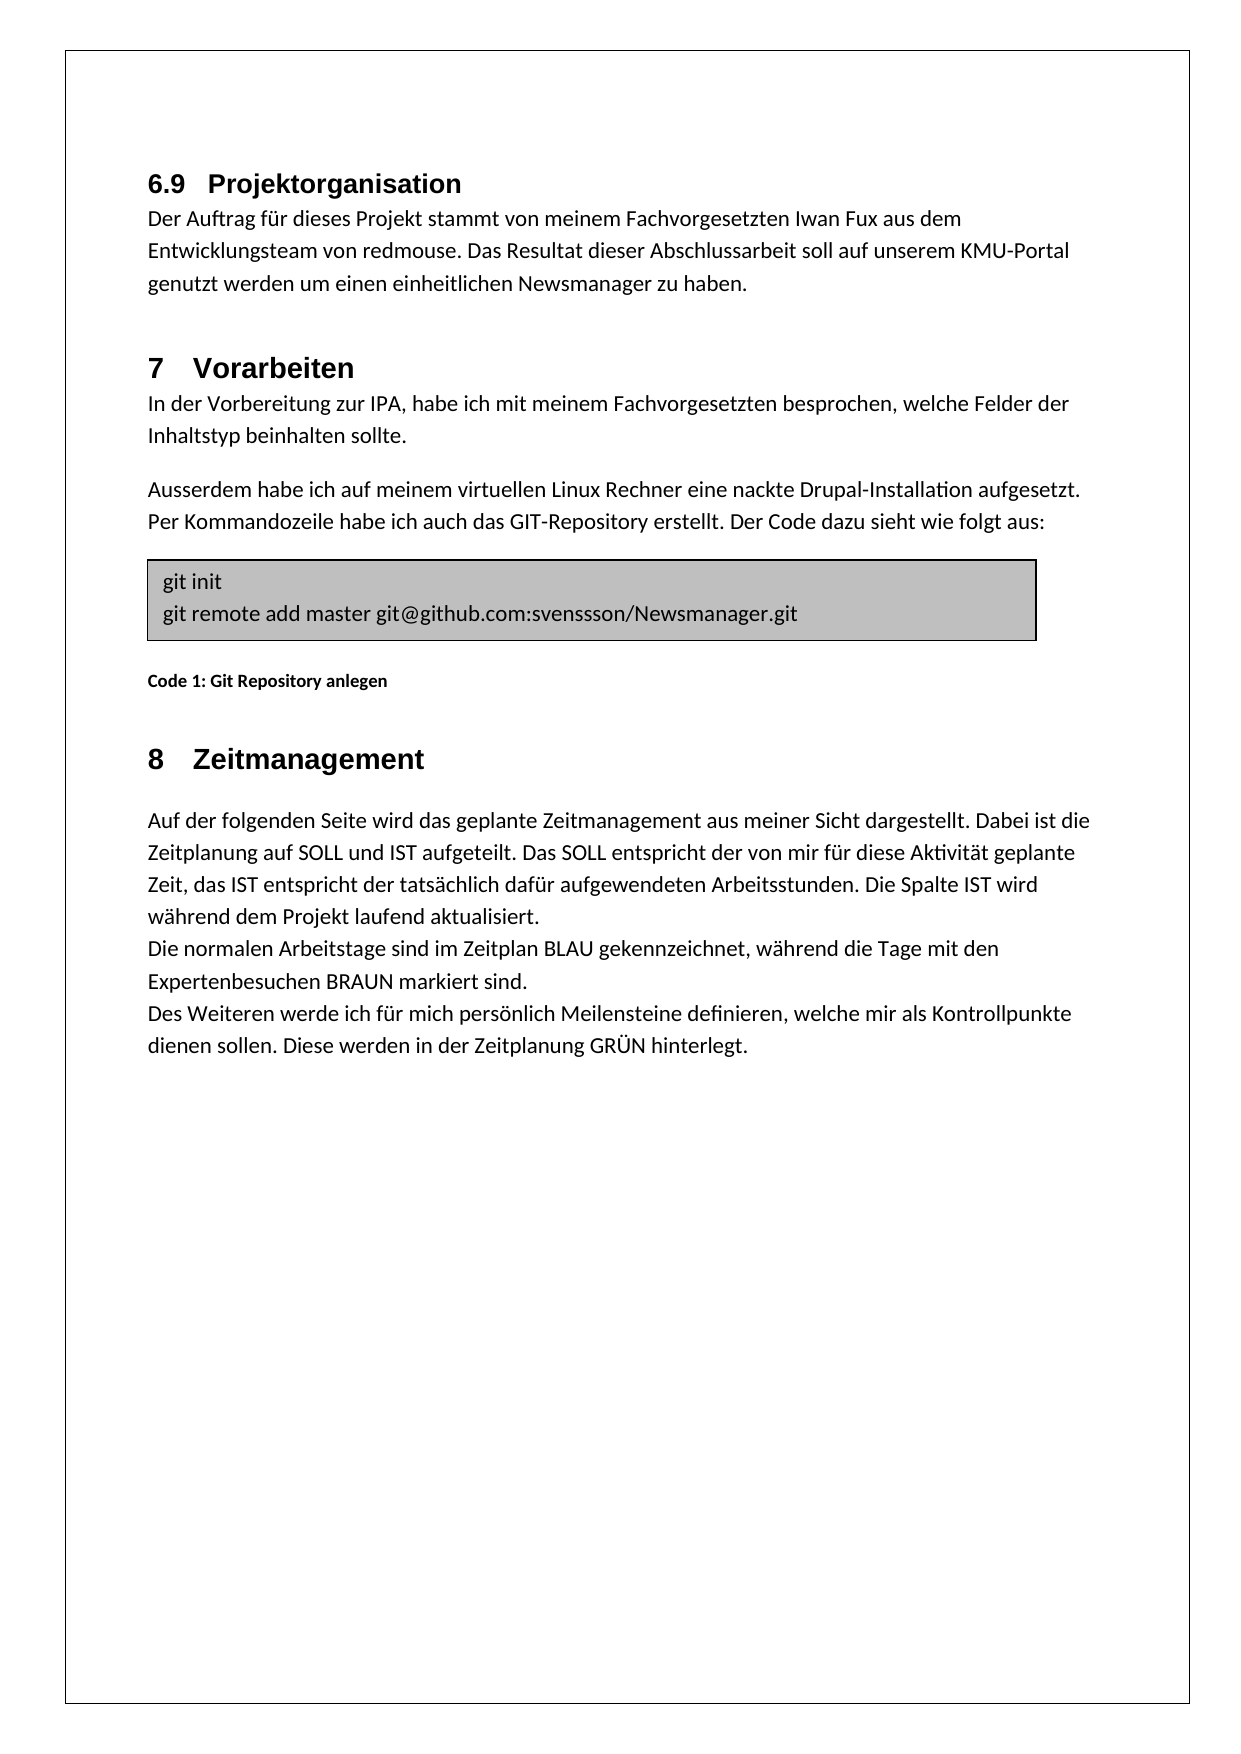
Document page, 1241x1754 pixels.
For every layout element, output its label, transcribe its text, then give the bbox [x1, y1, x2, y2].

subtitle Projektorganisation [148, 168, 1093, 200]
text Ausserdem habe ich auf meinem virtuellen Linux Rechner eine nackte Drupal-Installation aufgesetzt. Per Kommandozeile habe ich auch das GIT-Repository erstellt. Der Code dazu sieht wie folgt aus: [148, 475, 1093, 535]
text In der Vorbereitung zur IPA, habe ich mit meinem Fachvorgesetzten besprochen, welche Felder der Inhaltstyp beinhalten sollte. [148, 389, 1093, 450]
text Der Auftrag für dieses Projekt stammt von meinem Fachvorgesetzten Iwan Fux aus dem Entwicklungsteam von redmouse. Das Resultat dieser Abschlussarbeit soll auf unserem KMU-Portal genutzt werden um einen einheitlichen Newsmanager zu haben. [148, 204, 1093, 297]
subtitle Zeitmanagement [148, 742, 1093, 776]
subtitle Vorarbeiten [148, 351, 1093, 384]
text Auf der folgenden Seite wird das geplante Zeitmanagement aus meiner Sicht dargestellt. Dabei ist die Zeitplanung auf SOLL und IST aufgeteilt. Das SOLL entspricht der von mir für diese Aktivität geplante Zeit, das IST entspricht der tatsächlich dafür aufgewendeten Arbeitsstunden. Die Spalte IST wird während dem Projekt laufend aktualisiert. Die normalen Arbeitstage sind im Zeitplan BLAU gekennzeichnet, während die Tage mit den Expertenbesuchen BRAUN markiert sind. Des Weiteren werde ich für mich persönlich Meilensteine definieren, welche mir als Kontrollpunkte dienen sollen. Diese werden in der Zeitplanung GRÜN hinterlegt. [148, 806, 1093, 1059]
